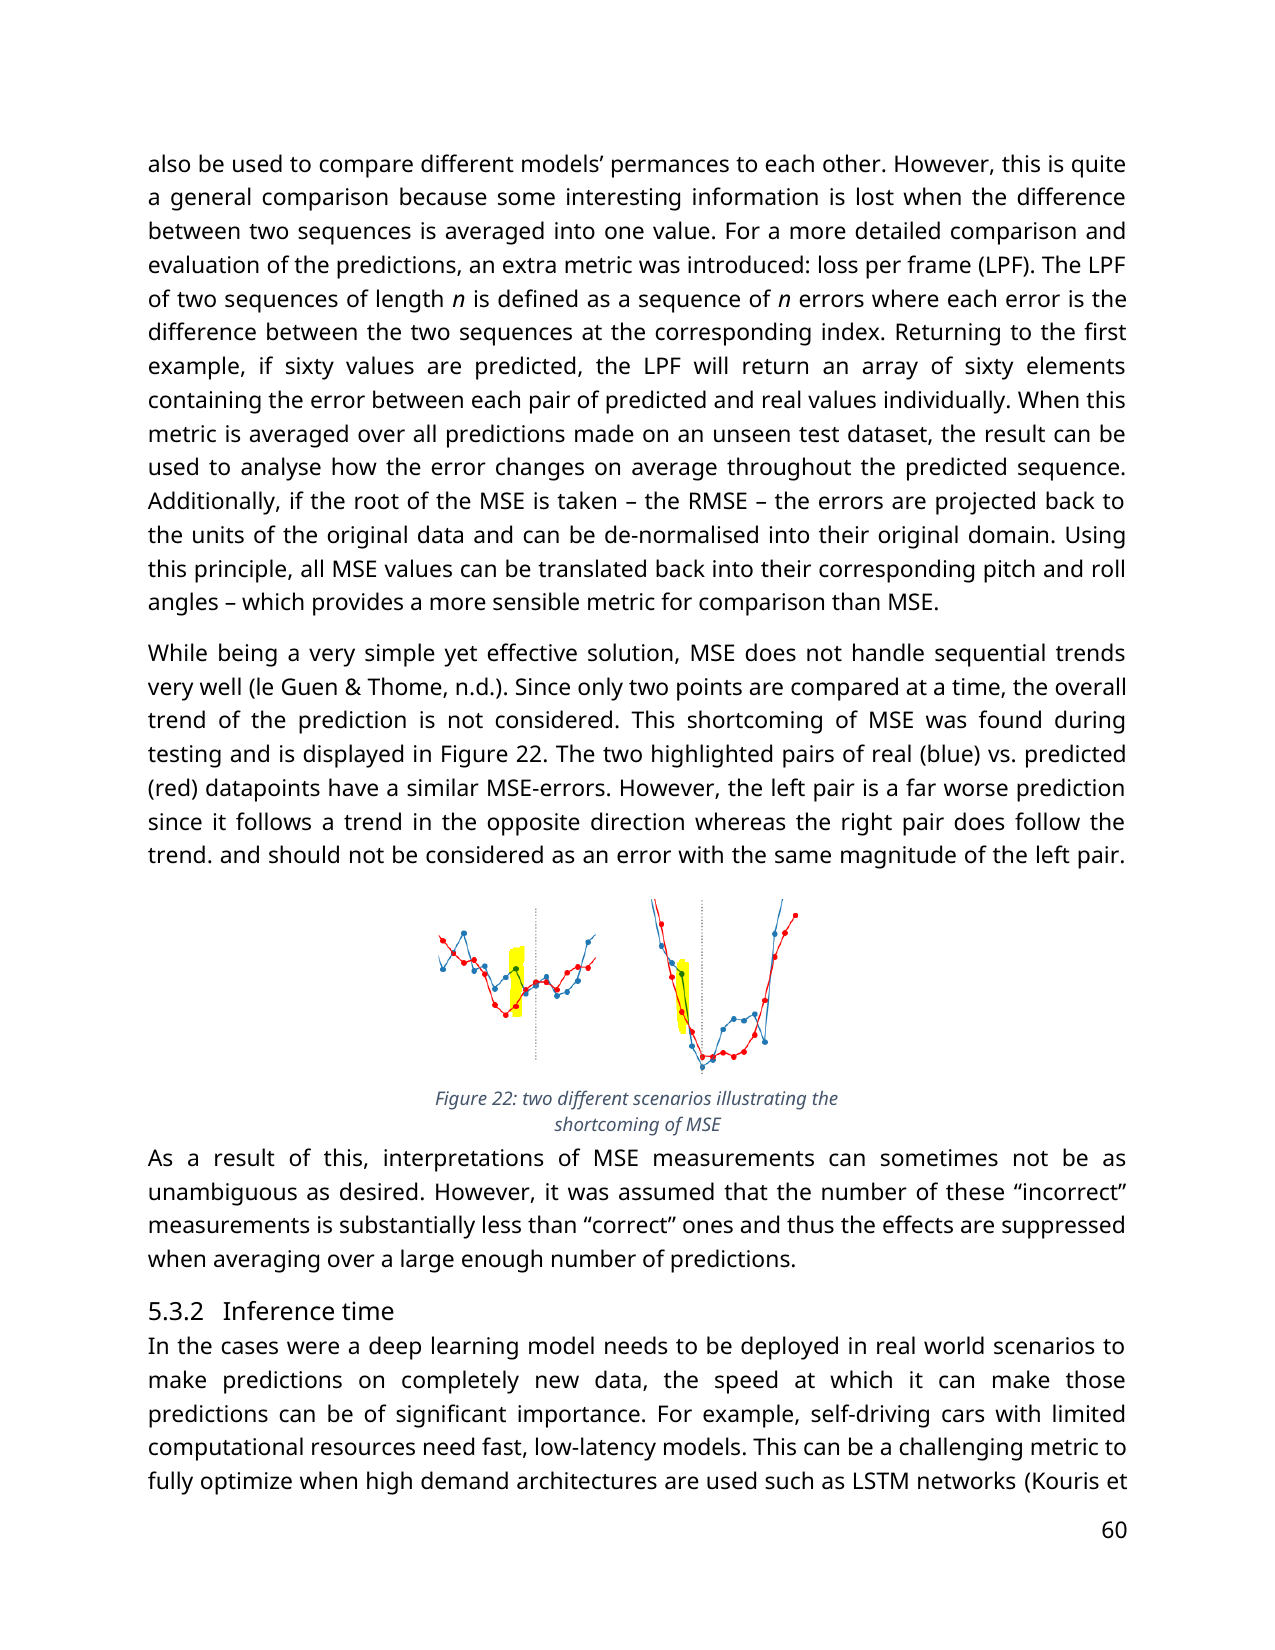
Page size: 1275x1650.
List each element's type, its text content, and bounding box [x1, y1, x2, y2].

picture [619, 899, 805, 1076]
subtitle Inference time [148, 1293, 1127, 1327]
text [148, 148, 1127, 618]
text While being a very simple yet effective solution, MSE does not handle sequential trends very well . Since only two points are compared at a time, the overall trend of the prediction is not considered. This shortcoming of MSE was found during testing and is displayed in Figure 22. The two highlighted pairs of real (blue) vs. predicted (red) datapoints have a similar MSE-errors. However, the left pair is a far worse prediction since it follows a trend in the opposite direction whereas the right pair does follow the trend. and should not be considered as an error with the same magnitude of the left pair. As a result of this, interpretations of MSE measurements can sometimes not be as unambiguous as desired. However, it was assumed that the number of these “incorrect” measurements is substantially less than “correct” ones and thus the effects are suppressed when averaging over a large enough number of predictions. [148, 637, 1127, 1274]
picture [438, 908, 596, 1061]
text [148, 1330, 1127, 1496]
